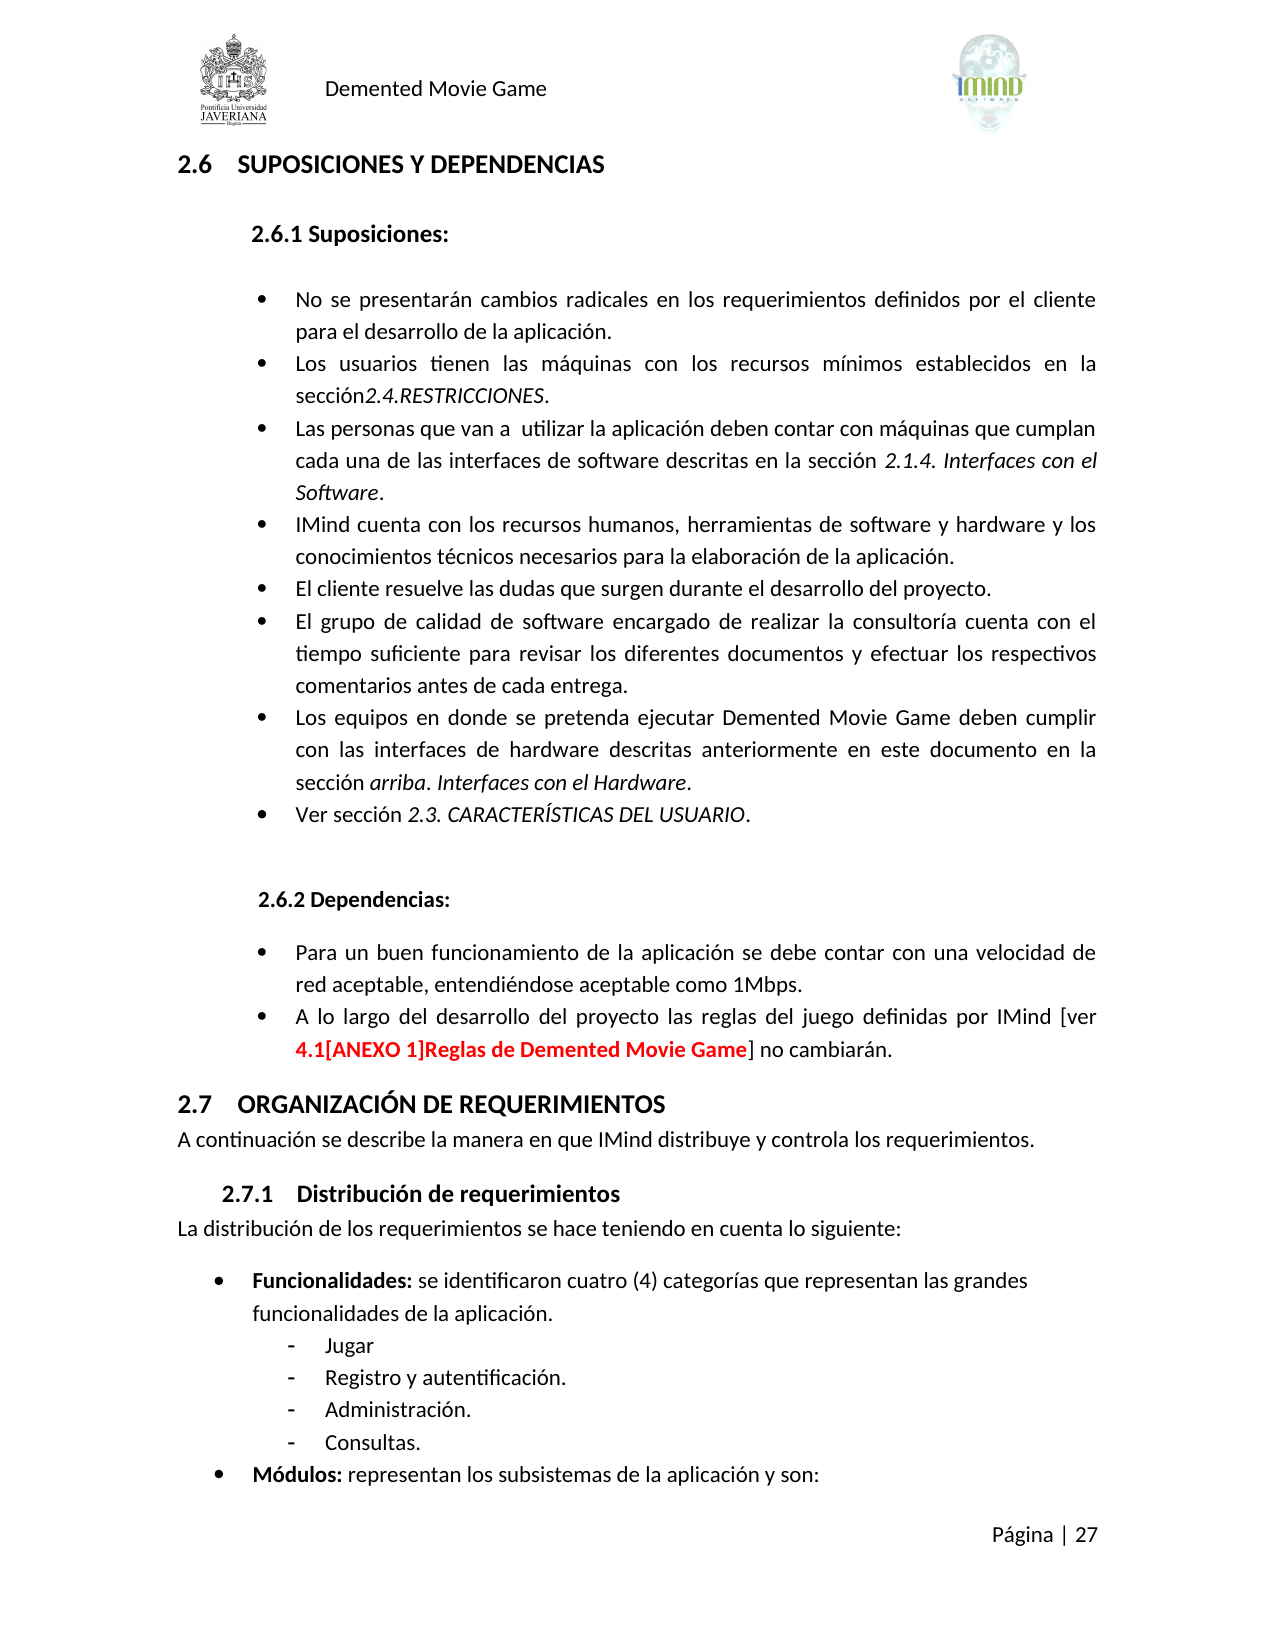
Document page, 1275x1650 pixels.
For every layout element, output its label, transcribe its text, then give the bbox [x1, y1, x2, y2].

list Registro y autentificación. [287, 1363, 1098, 1391]
text La distribución de los requerimientos se hace teniendo en cuenta lo siguiente: [177, 1214, 1098, 1242]
list El grupo de calidad de software encargado de realizar la consultoría cuenta con el tiempo suficiente para revisar los diferentes documentos y efectuar los respectivos comentarios antes de cada entrega. [258, 607, 1098, 699]
list A lo largo del desarrollo del proyecto las reglas del juego definidas por IMind [ver 4.1[ANEXO 1]Reglas de Demented Movie Game] no cambiarán. [258, 1002, 1098, 1063]
list El cliente resuelve las dudas que surgen durante el desarrollo del proyecto. [258, 574, 1098, 603]
list 2.6.1 Suposiciones: [177, 218, 1098, 248]
subtitle Distribución de requerimientos [222, 1179, 1098, 1209]
subtitle SUPOSICIONES Y DEPENDENCIAS [177, 148, 1098, 181]
picture [951, 34, 1033, 138]
list Administración. [287, 1395, 1098, 1423]
text 2.6.2 Dependencias: [258, 885, 1098, 913]
subtitle ORGANIZACIÓN DE REQUERIMIENTOS [177, 1088, 1098, 1121]
list No se presentarán cambios radicales en los requerimientos definidos por el cliente para el desarrollo de la aplicación. [258, 285, 1098, 345]
list IMind cuenta con los recursos humanos, herramientas de software y hardware y los conocimientos técnicos necesarios para la elaboración de la aplicación. [258, 510, 1098, 570]
text A continuación se describe la manera en que IMind distribuye y controla los requerimientos. [177, 1126, 1098, 1154]
list Funcionalidades: se identificaron cuatro (4) categorías que representan las grandes funcionalidades de la aplicación. [215, 1267, 1098, 1327]
list Módulos: representan los subsistemas de la aplicación y son: [215, 1460, 1098, 1488]
list Consultas. [287, 1428, 1098, 1456]
list Jugar [287, 1331, 1098, 1359]
list Para un buen funcionamiento de la aplicación se debe contar con una velocidad de red aceptable, entendiéndose aceptable como 1Mbps. [258, 938, 1098, 998]
picture [200, 34, 267, 126]
